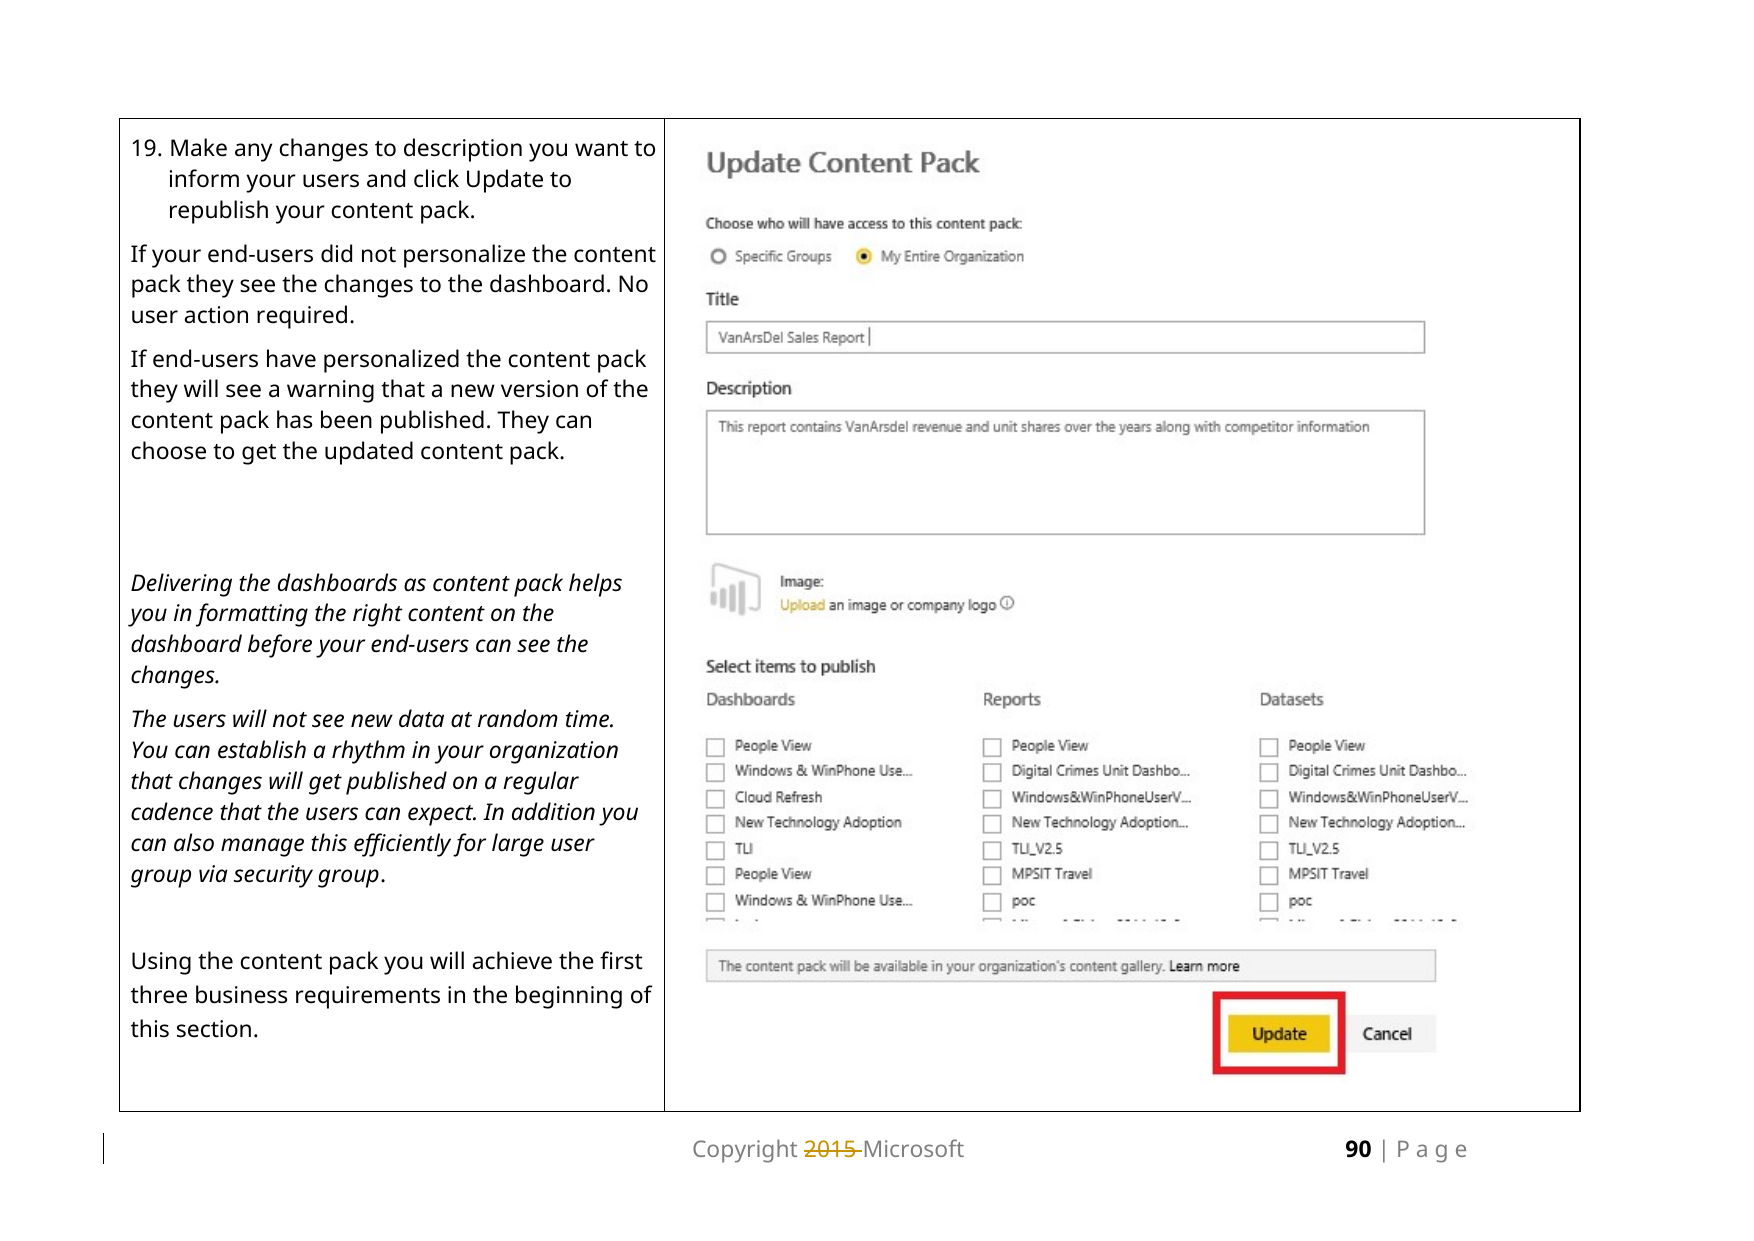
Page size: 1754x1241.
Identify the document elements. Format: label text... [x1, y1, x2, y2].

picture [675, 132, 1546, 1109]
table_header 19. Make any changes to description you want to inform your users and click Update to republish your content pack. If your end-users did not personalize the content pack they see the changes to the dashboard. No user action required. If end-users have personalized the content pack they will see a warning that a new version of the content pack has been published. They can choose to get the updated content pack. Delivering the dashboards as content pack helps you in formatting the right content on the dashboard before your end-users can see the changes. The users will not see new data at random time. You can establish a rhythm in your organization that changes will get published on a regular cadence that the users can expect. In addition you can also manage this efficiently for large user group via security group. Using the content pack you will achieve the first three business requirements in the beginning of this section. [120, 119, 664, 1111]
table_header [665, 119, 1579, 1111]
